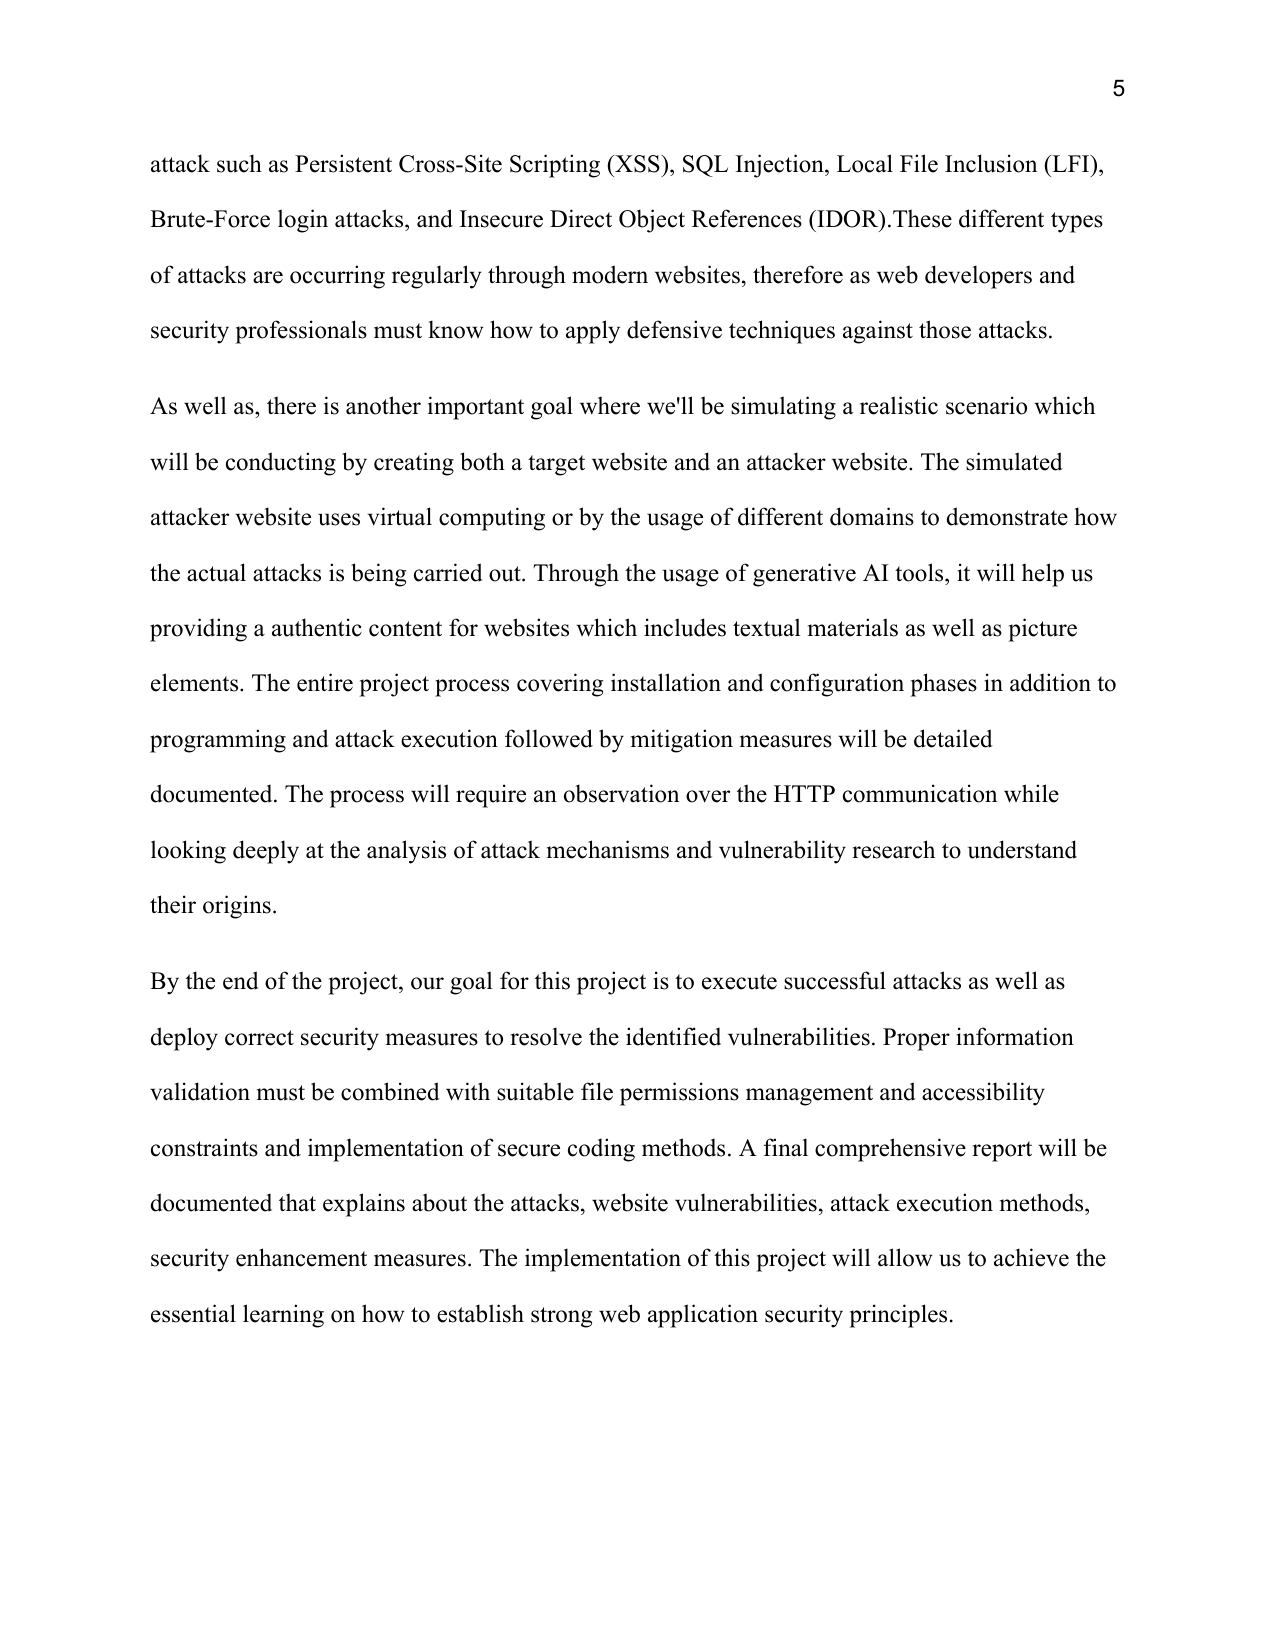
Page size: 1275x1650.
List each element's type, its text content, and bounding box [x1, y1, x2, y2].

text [150, 150, 1125, 344]
text By the end of the project, our goal for this project is to execute successful attacks as well as deploy correct security measures to resolve the identified vulnerabilities. Proper information validation must be combined with suitable file permissions management and accessibility constraints and implementation of secure coding methods. A final comprehensive report will be documented that explains about the attacks, website vulnerabilities, attack execution methods, security enhancement measures. The implementation of this project will allow us to achieve the essential learning on how to establish strong web application security principles. [150, 967, 1125, 1328]
text As well as, there is another important goal where we'll be simulating a realistic scenario which will be conducting by creating both a target website and an attacker website. The simulated attacker website uses virtual computing or by the usage of different domains to demonstrate how the actual attacks is being carried out. Through the usage of generative AI tools, it will help us providing a authentic content for websites which includes textual materials as well as picture elements. The entire project process covering installation and configuration phases in addition to programming and attack execution followed by mitigation measures will be detailed documented. The process will require an observation over the HTTP communication while looking deeply at the analysis of attack mechanisms and vulnerability research to understand their origins. [150, 392, 1125, 919]
